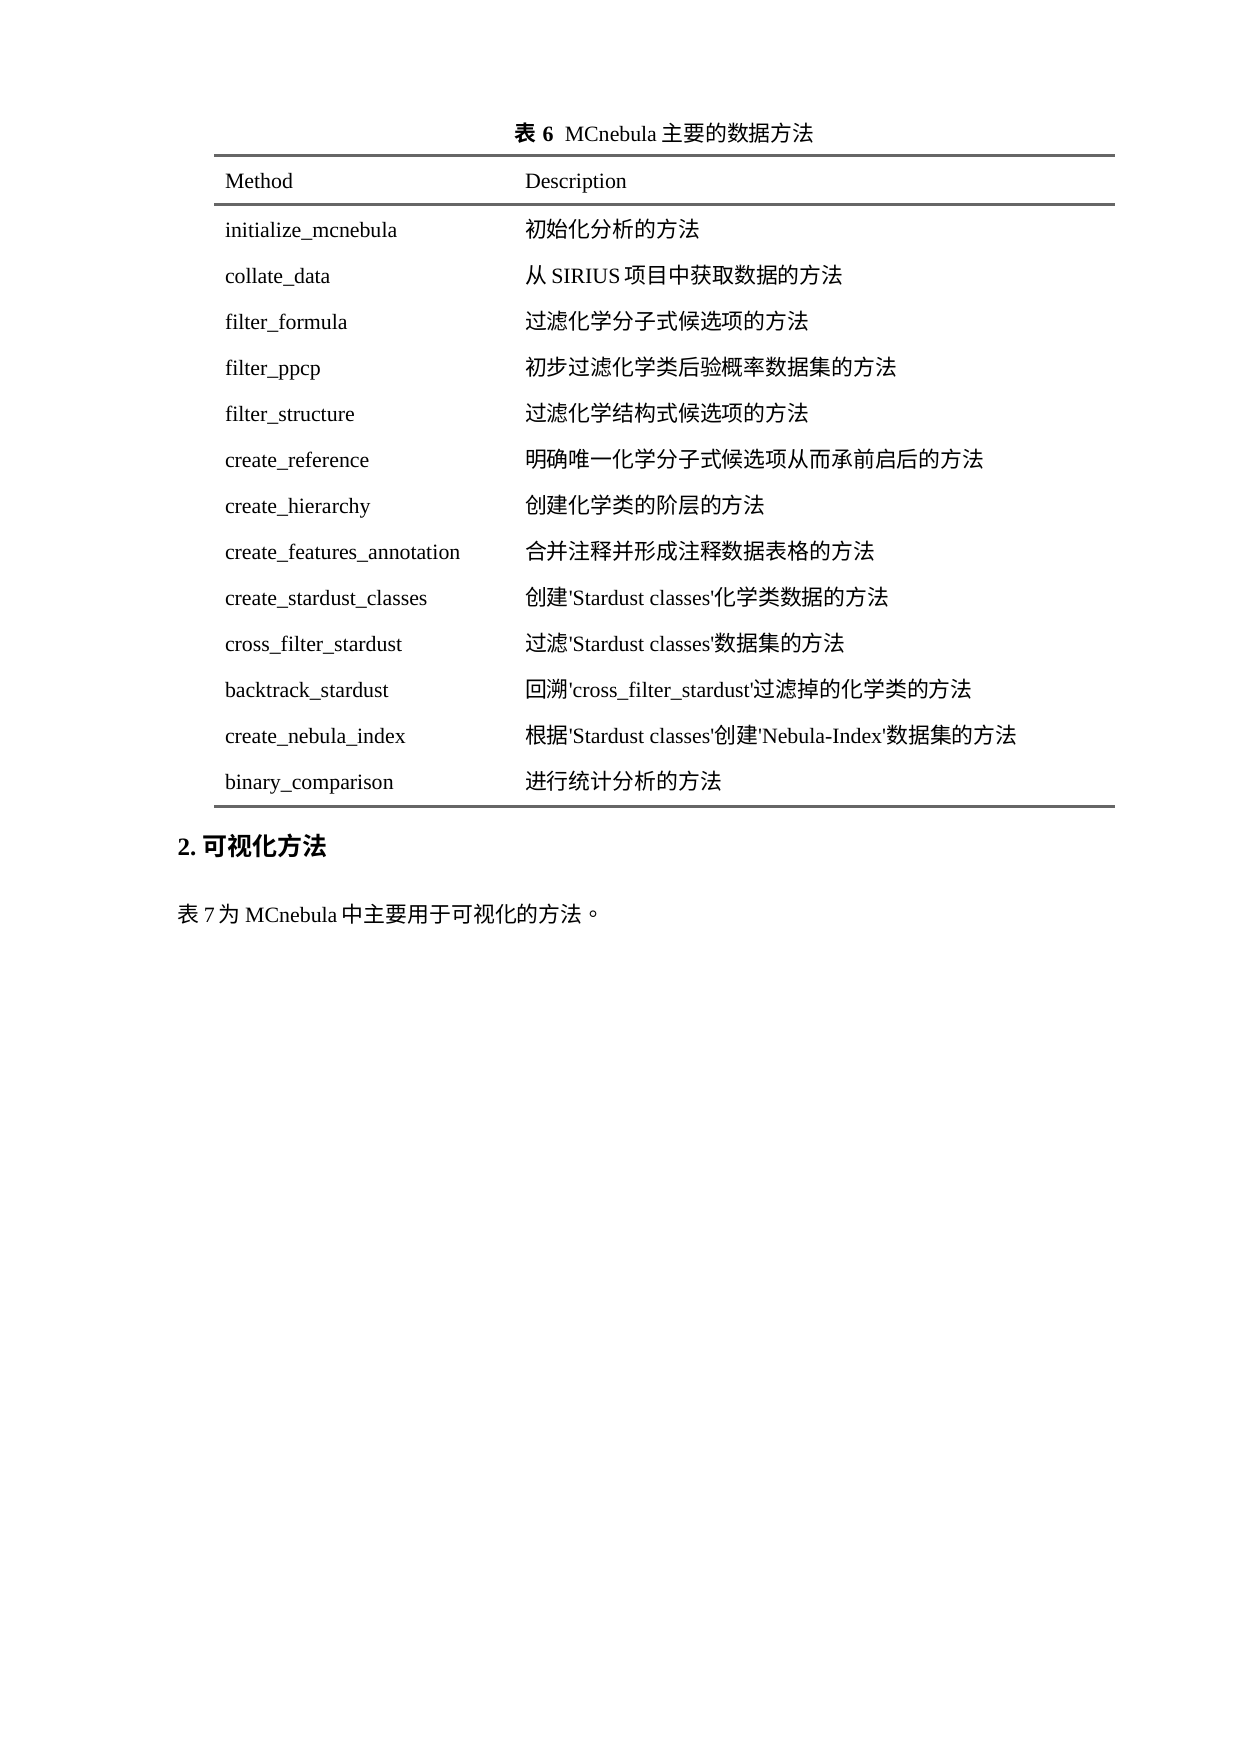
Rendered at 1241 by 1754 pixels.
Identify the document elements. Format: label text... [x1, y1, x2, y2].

table_cell create_stardust_classes [214, 575, 514, 621]
table_cell filter_structure [214, 391, 514, 437]
table_cell create_hierarchy [214, 483, 514, 529]
table_cell 进行统计分析的方法 [514, 759, 1114, 805]
table_cell 初始化分析的方法 [514, 206, 1114, 252]
table_cell initialize_mcnebula [214, 206, 514, 252]
table_cell 从SIRIUS项目中获取数据的方法 [514, 253, 1114, 298]
table_cell backtrack_stardust [214, 667, 514, 713]
table_cell filter_formula [214, 299, 514, 344]
table_cell 创建'Stardust classes'化学类数据的方法 [514, 575, 1114, 621]
table_cell 根据'Stardust classes'创建'Nebula-Index'数据集的方法 [514, 713, 1114, 759]
table_cell 合并注释并形成注释数据表格的方法 [514, 529, 1114, 575]
table_cell 回溯'cross_filter_stardust'过滤掉的化学类的方法 [514, 667, 1114, 713]
table_cell filter_ppcp [214, 345, 514, 391]
table_cell binary_comparison [214, 759, 514, 805]
table_cell collate_data [214, 253, 514, 298]
table_cell create_features_annotation [214, 529, 514, 575]
table_cell create_nebula_index [214, 713, 514, 759]
table_cell create_reference [214, 437, 514, 483]
table_cell cross_filter_stardust [214, 621, 514, 667]
table_header Method [214, 157, 514, 203]
table_cell 过滤化学分子式候选项的方法 [514, 299, 1114, 344]
table_cell 过滤化学结构式候选项的方法 [514, 391, 1114, 437]
text 表7为MCnebula中主要用于可视化的方法。 [177, 899, 1152, 928]
subtitle 2. 可视化方法 [177, 829, 1152, 863]
table_cell 创建化学类的阶层的方法 [514, 483, 1114, 529]
table_cell 过滤'Stardust classes'数据集的方法 [514, 621, 1114, 667]
table_cell 明确唯一化学分子式候选项从而承前启后的方法 [514, 437, 1114, 483]
text 表 6 MCnebula主要的数据方法 [183, 118, 1145, 148]
table_cell 初步过滤化学类后验概率数据集的方法 [514, 345, 1114, 391]
table_header Description [514, 157, 1114, 203]
